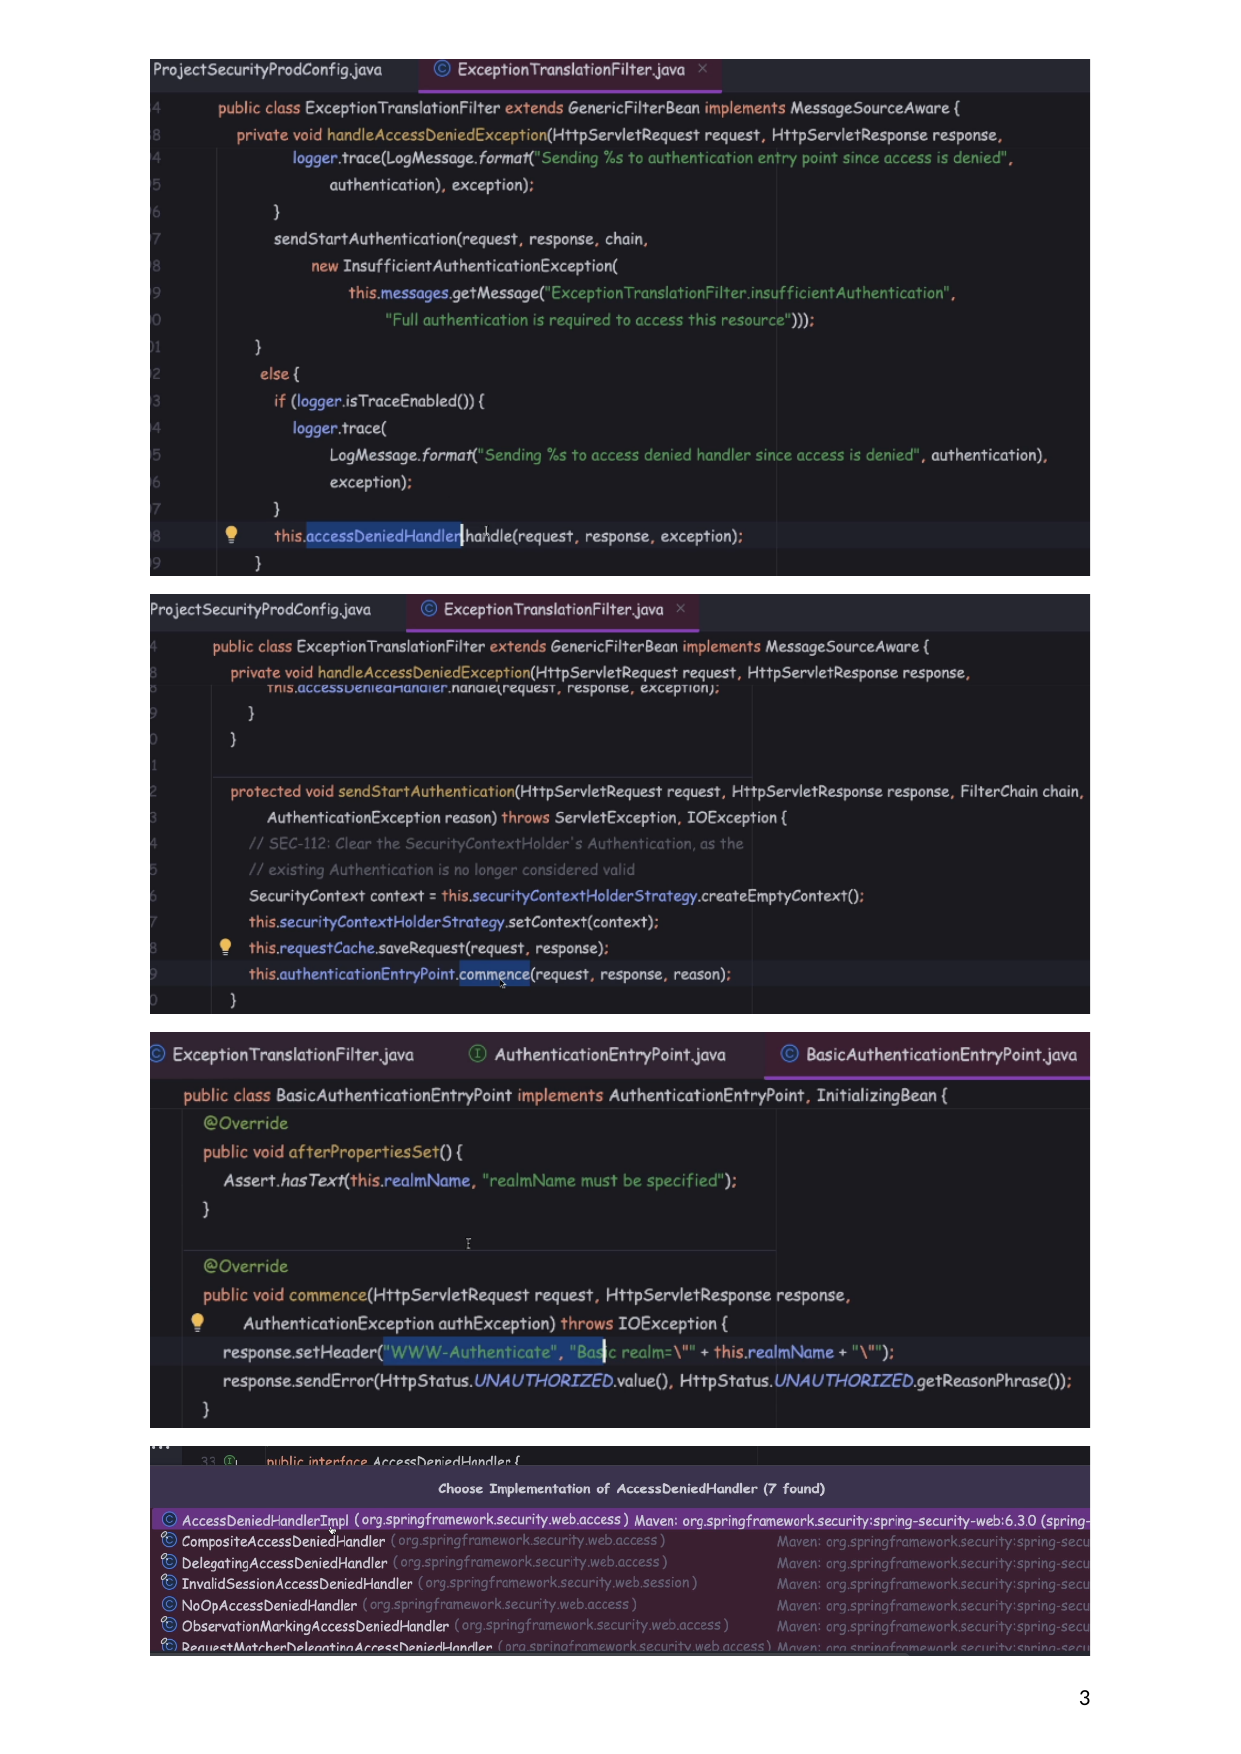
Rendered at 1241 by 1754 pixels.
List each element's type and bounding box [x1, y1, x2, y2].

picture [150, 1446, 1091, 1656]
picture [150, 59, 1091, 576]
picture [150, 594, 1091, 1014]
picture [150, 1032, 1091, 1428]
